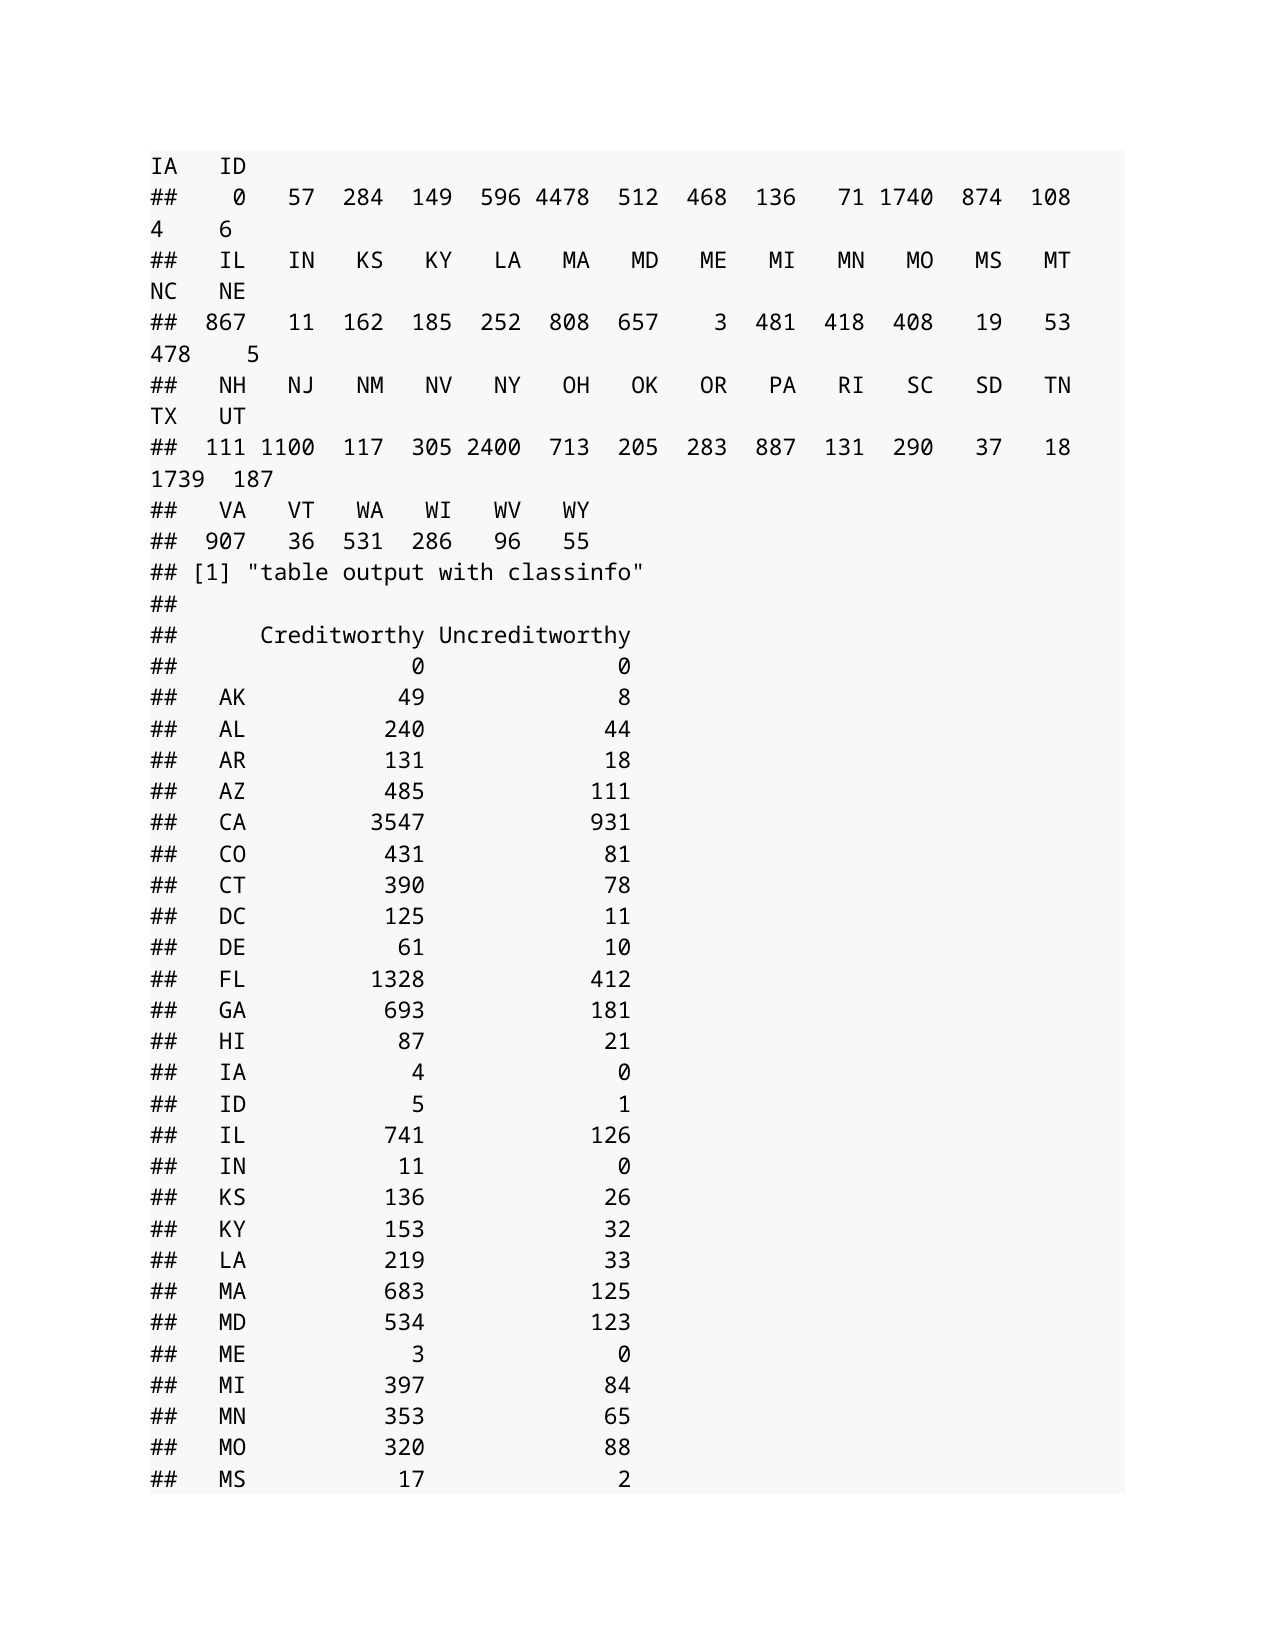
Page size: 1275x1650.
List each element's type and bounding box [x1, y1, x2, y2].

text [150, 150, 1125, 1494]
